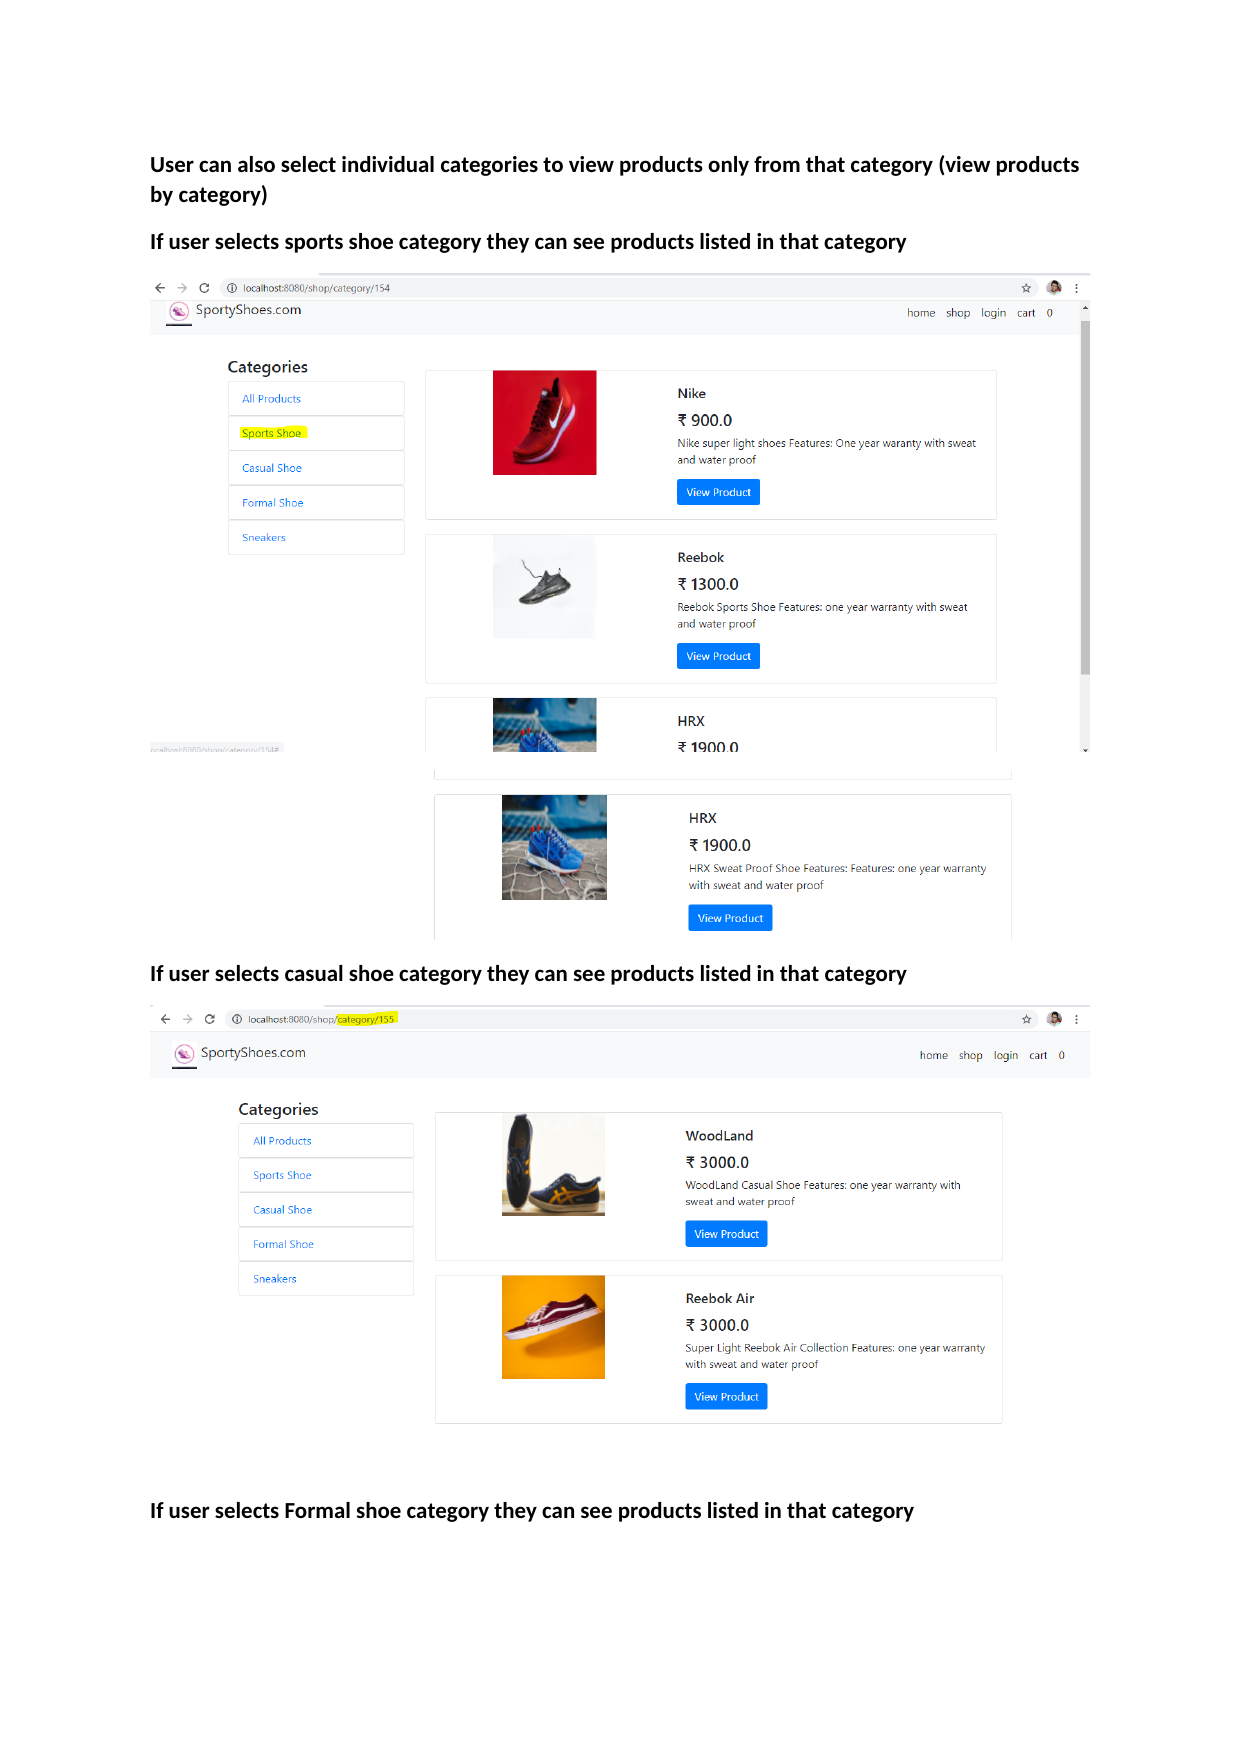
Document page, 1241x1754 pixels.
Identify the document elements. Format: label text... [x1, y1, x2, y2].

picture [150, 273, 1091, 752]
text If user selects casual shoe category they can see products listed in that category [150, 959, 1090, 987]
picture [150, 770, 1091, 940]
picture [150, 1005, 1091, 1478]
text If user selects sports shoe category they can see products listed in that category [150, 227, 1090, 255]
text User can also select individual categories to view products only from that category (view products by category) [150, 150, 1090, 208]
text If user selects Formal shoe category they can see products listed in that category [150, 1497, 1090, 1525]
